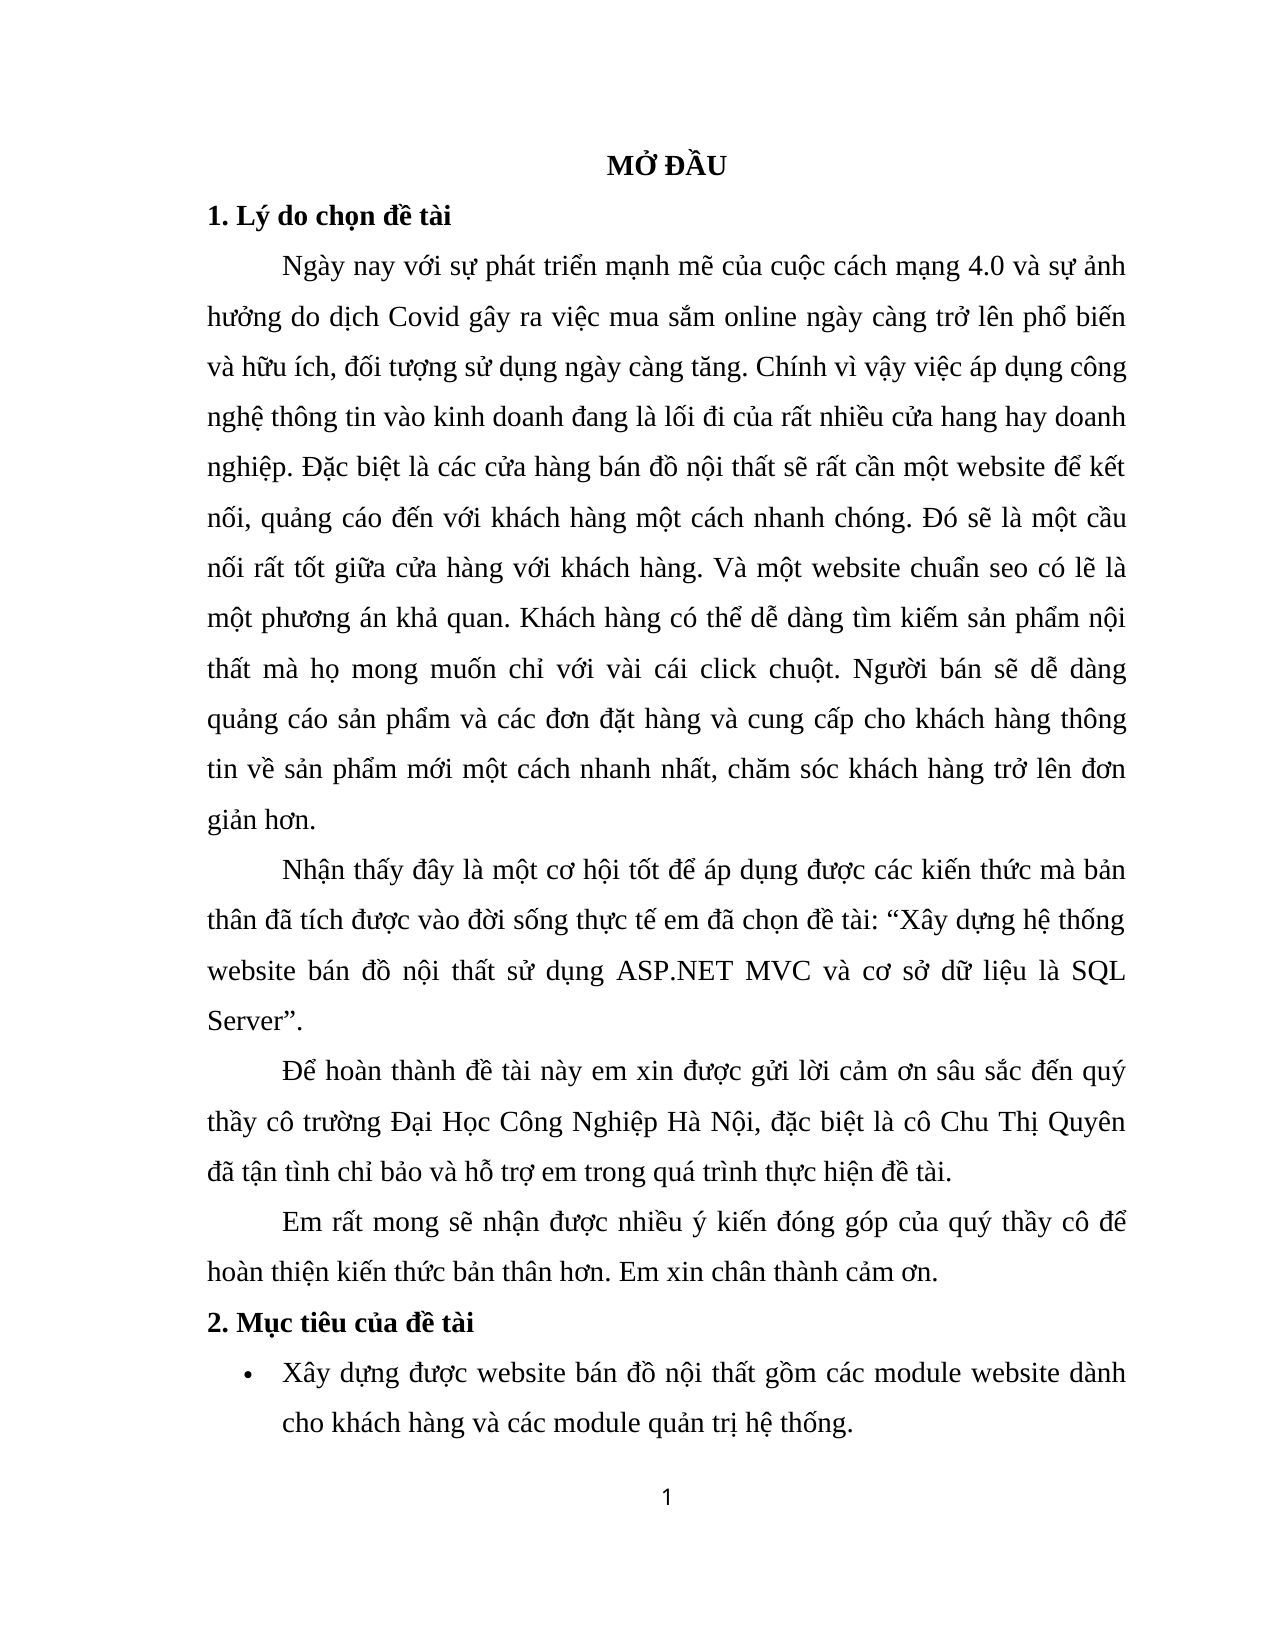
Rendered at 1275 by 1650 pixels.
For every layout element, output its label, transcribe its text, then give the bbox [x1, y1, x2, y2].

list Xây dựng được website bán đồ nội thất gồm các module website dành cho khách hàng và các module quản trị hệ thống. [244, 1355, 1127, 1439]
text 2. Mục tiêu của đề tài [207, 1305, 1127, 1338]
text Em rất mong sẽ nhận được nhiều ý kiến đóng góp của quý thầy cô để hoàn thiện kiến thức bản thân hơn. Em xin chân thành cảm ơn. [207, 1204, 1127, 1288]
text MỞ ĐẦU [207, 148, 1127, 181]
text 1. Lý do chọn đề tài [207, 198, 1127, 232]
text Nhận thấy đây là một cơ hội tốt để áp dụng được các kiến thức mà bản thân đã tích được vào đời sống thực tế em đã chọn đề tài: “Xây dựng hệ thống website bán đồ nội thất sử dụng ASP.NET MVC và cơ sở dữ liệu là SQL Server”. [207, 852, 1127, 1037]
text Để hoàn thành đề tài này em xin được gửi lời cảm ơn sâu sắc đến quý thầy cô trường Đại Học Công Nghiệp Hà Nội, đặc biệt là cô Chu Thị Quyên đã tận tình chỉ bảo và hỗ trợ em trong quá trình thực hiện đề tài. [207, 1053, 1127, 1187]
text Ngày nay với sự phát triển mạnh mẽ của cuộc cách mạng 4.0 và sự ảnh hưởng do dịch Covid gây ra việc mua sắm online ngày càng trở lên phổ biến và hữu ích, đối tượng sử dụng ngày càng tăng. Chính vì vậy việc áp dụng công nghệ thông tin vào kinh doanh đang là lối đi của rất nhiều cửa hang hay doanh nghiệp. Đặc biệt là các cửa hàng bán đồ nội thất sẽ rất cần một website để kết nối, quảng cáo đến với khách hàng một cách nhanh chóng. Đó sẽ là một cầu nối rất tốt giữa cửa hàng với khách hàng. Và một website chuẩn seo có lẽ là một phương án khả quan. Khách hàng có thể dễ dàng tìm kiếm sản phẩm nội thất mà họ mong muốn chỉ với vài cái click chuột. Người bán sẽ dễ dàng quảng cáo sản phẩm và các đơn đặt hàng và cung cấp cho khách hàng thông tin về sản phẩm mới một cách nhanh nhất, chăm sóc khách hàng trở lên đơn giản hơn. [207, 248, 1127, 835]
